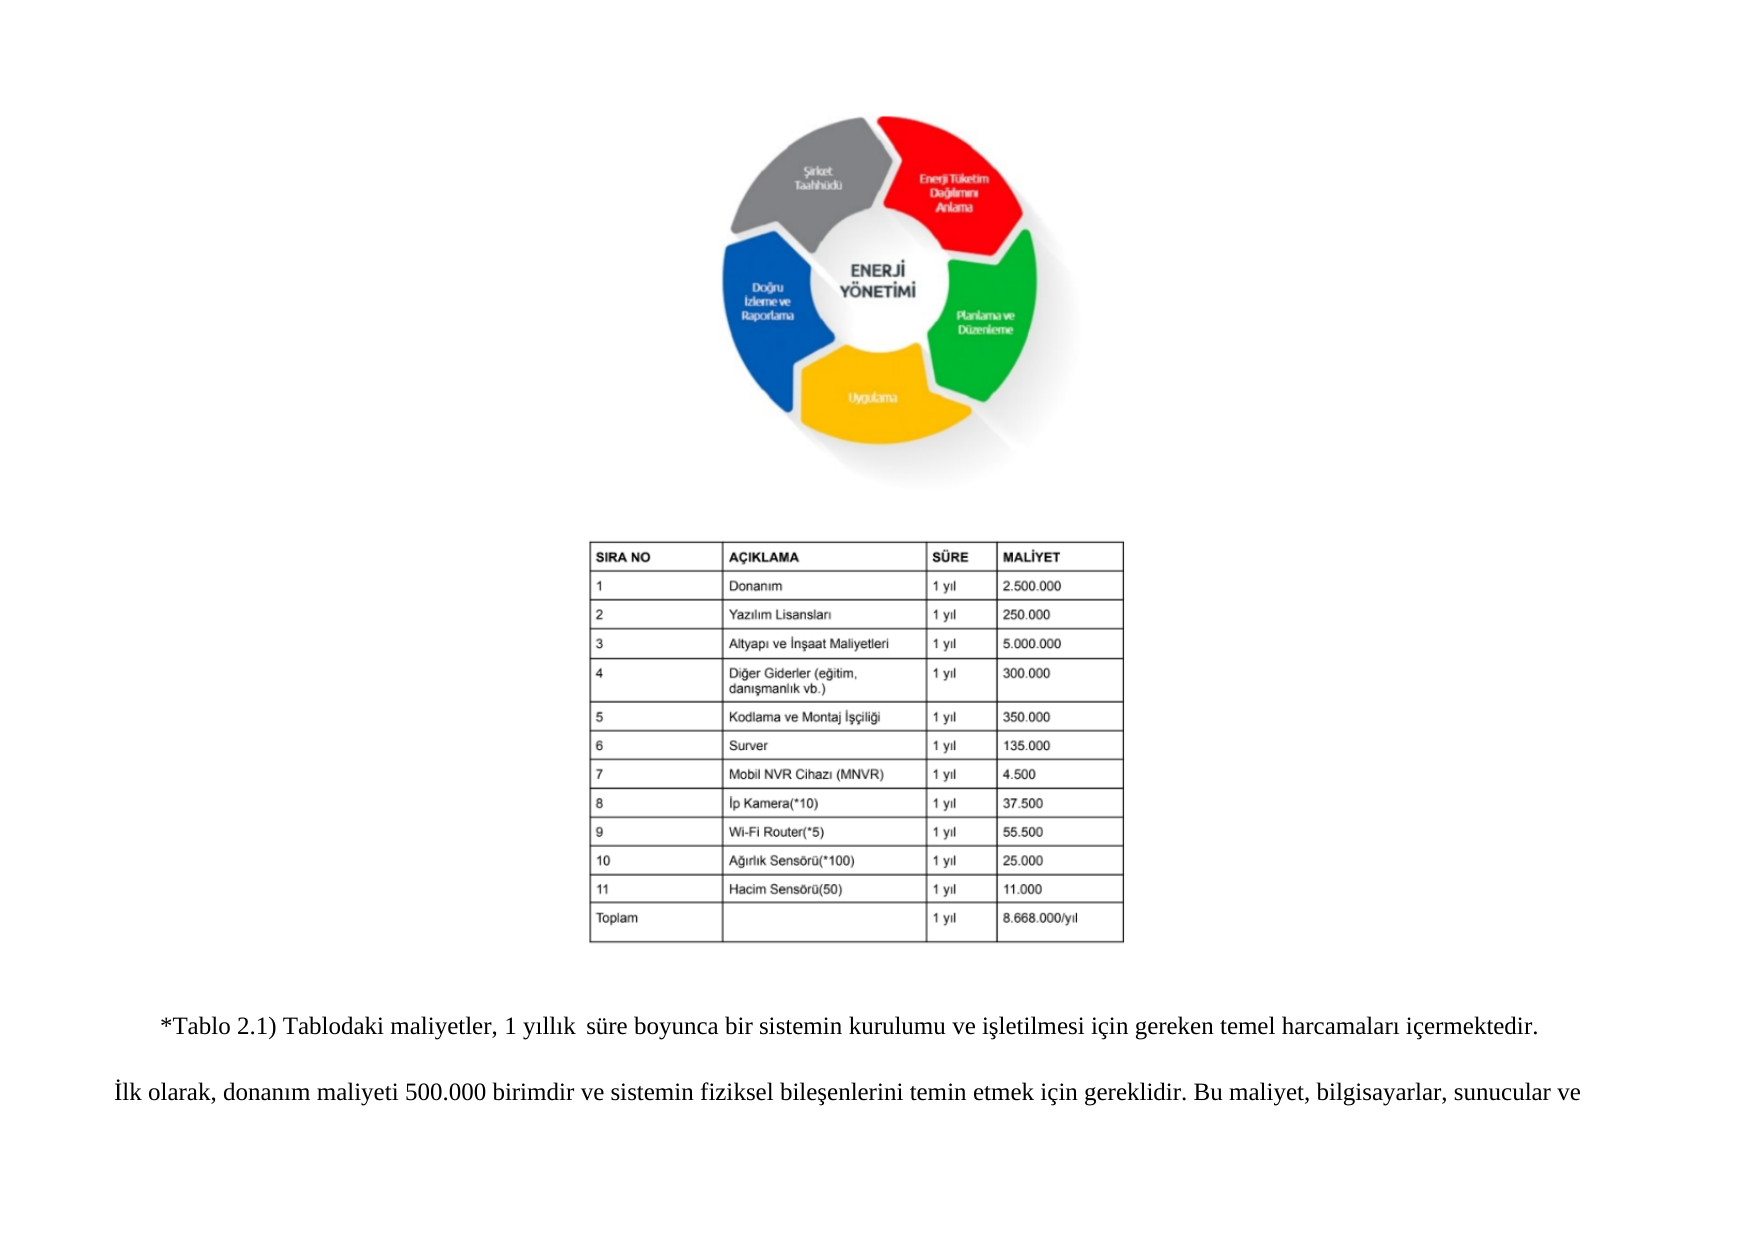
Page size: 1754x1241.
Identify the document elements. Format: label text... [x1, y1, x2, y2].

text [114, 1077, 1584, 1106]
picture [508, 102, 1202, 983]
text *Tablo 2.1) Tablodaki maliyetler, 1 yıllık süre boyunca bir sistemin kurulumu ve işletilmesi için gereken temel harcamaları içermektedir. [114, 1011, 1584, 1040]
